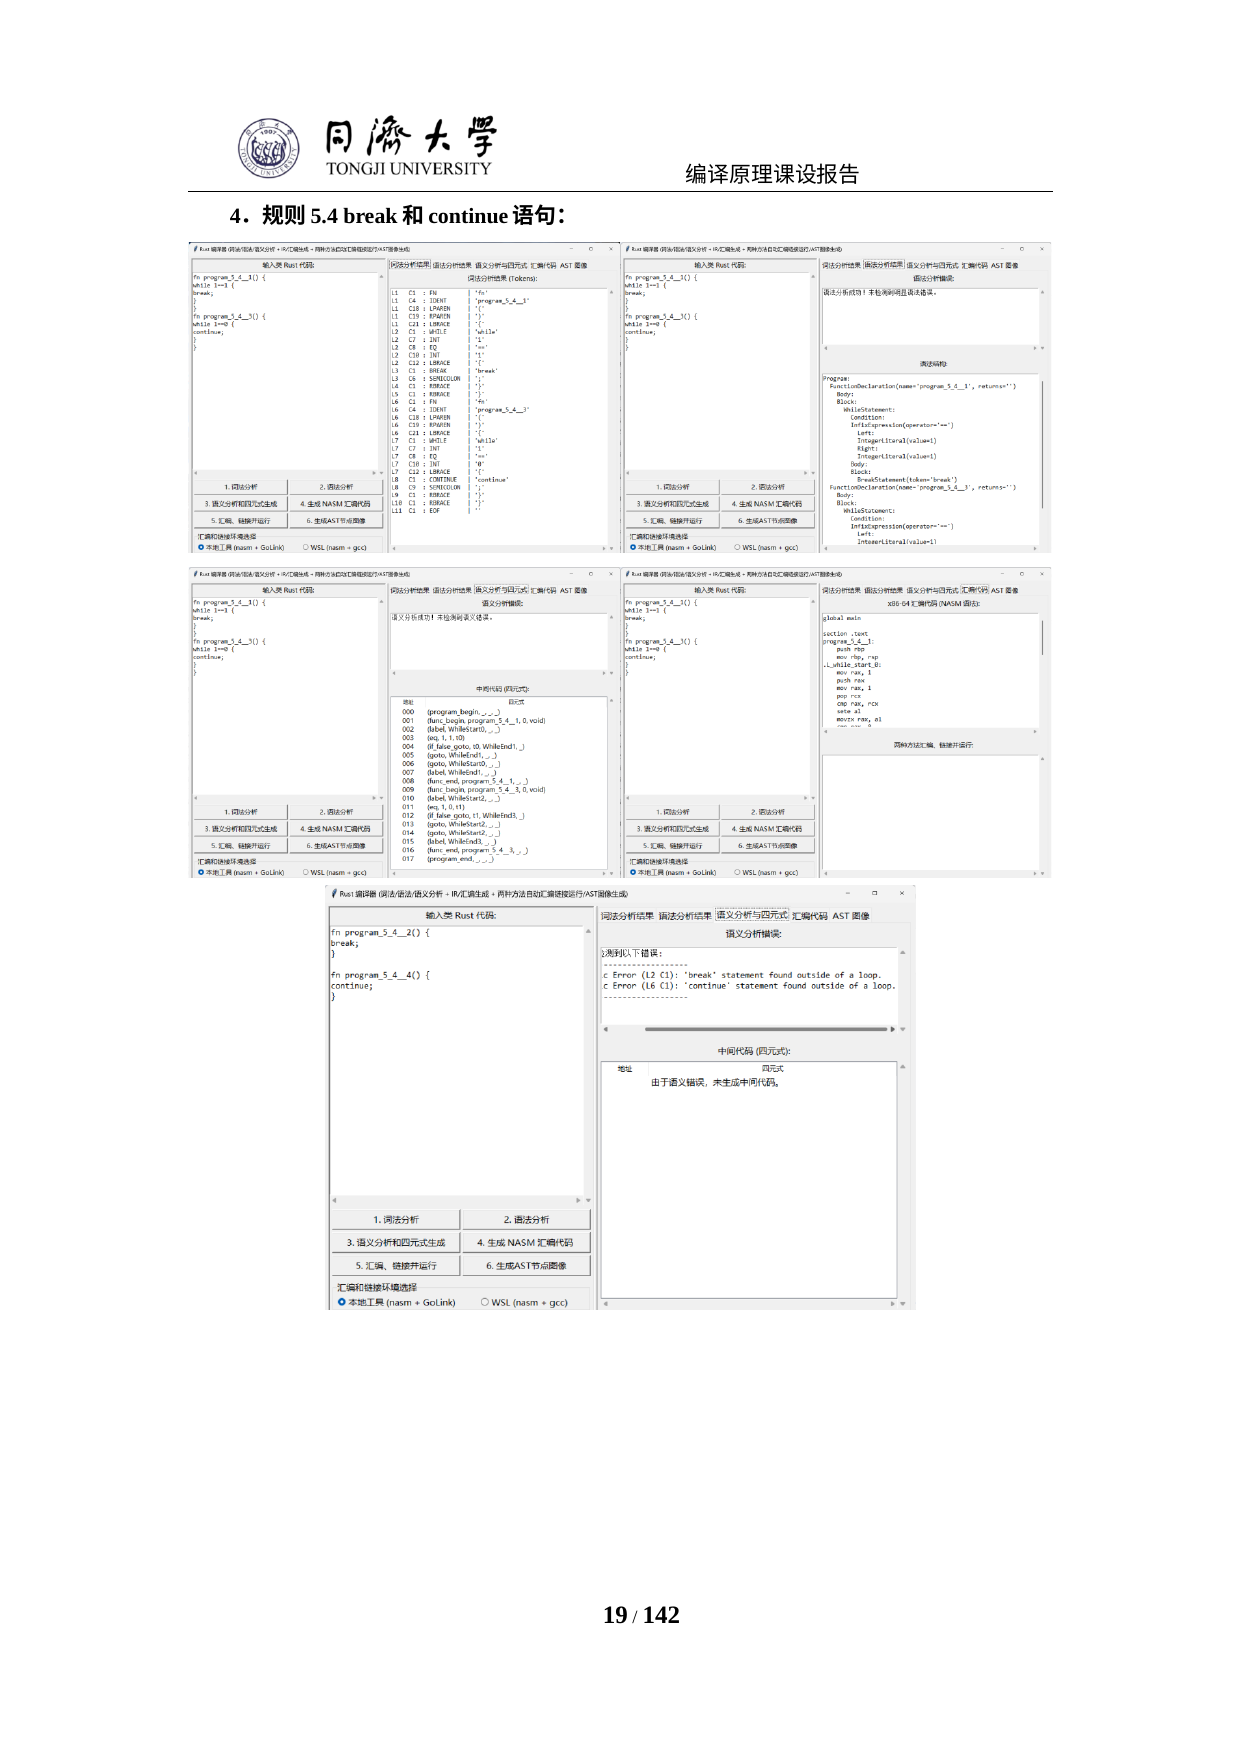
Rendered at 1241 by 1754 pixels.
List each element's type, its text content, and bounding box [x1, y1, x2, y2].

picture [188, 242, 1052, 553]
picture [231, 110, 503, 183]
subtitle 规则5.4 break和continue语句： [187, 197, 1053, 230]
picture [188, 567, 1052, 878]
picture [325, 885, 916, 1310]
